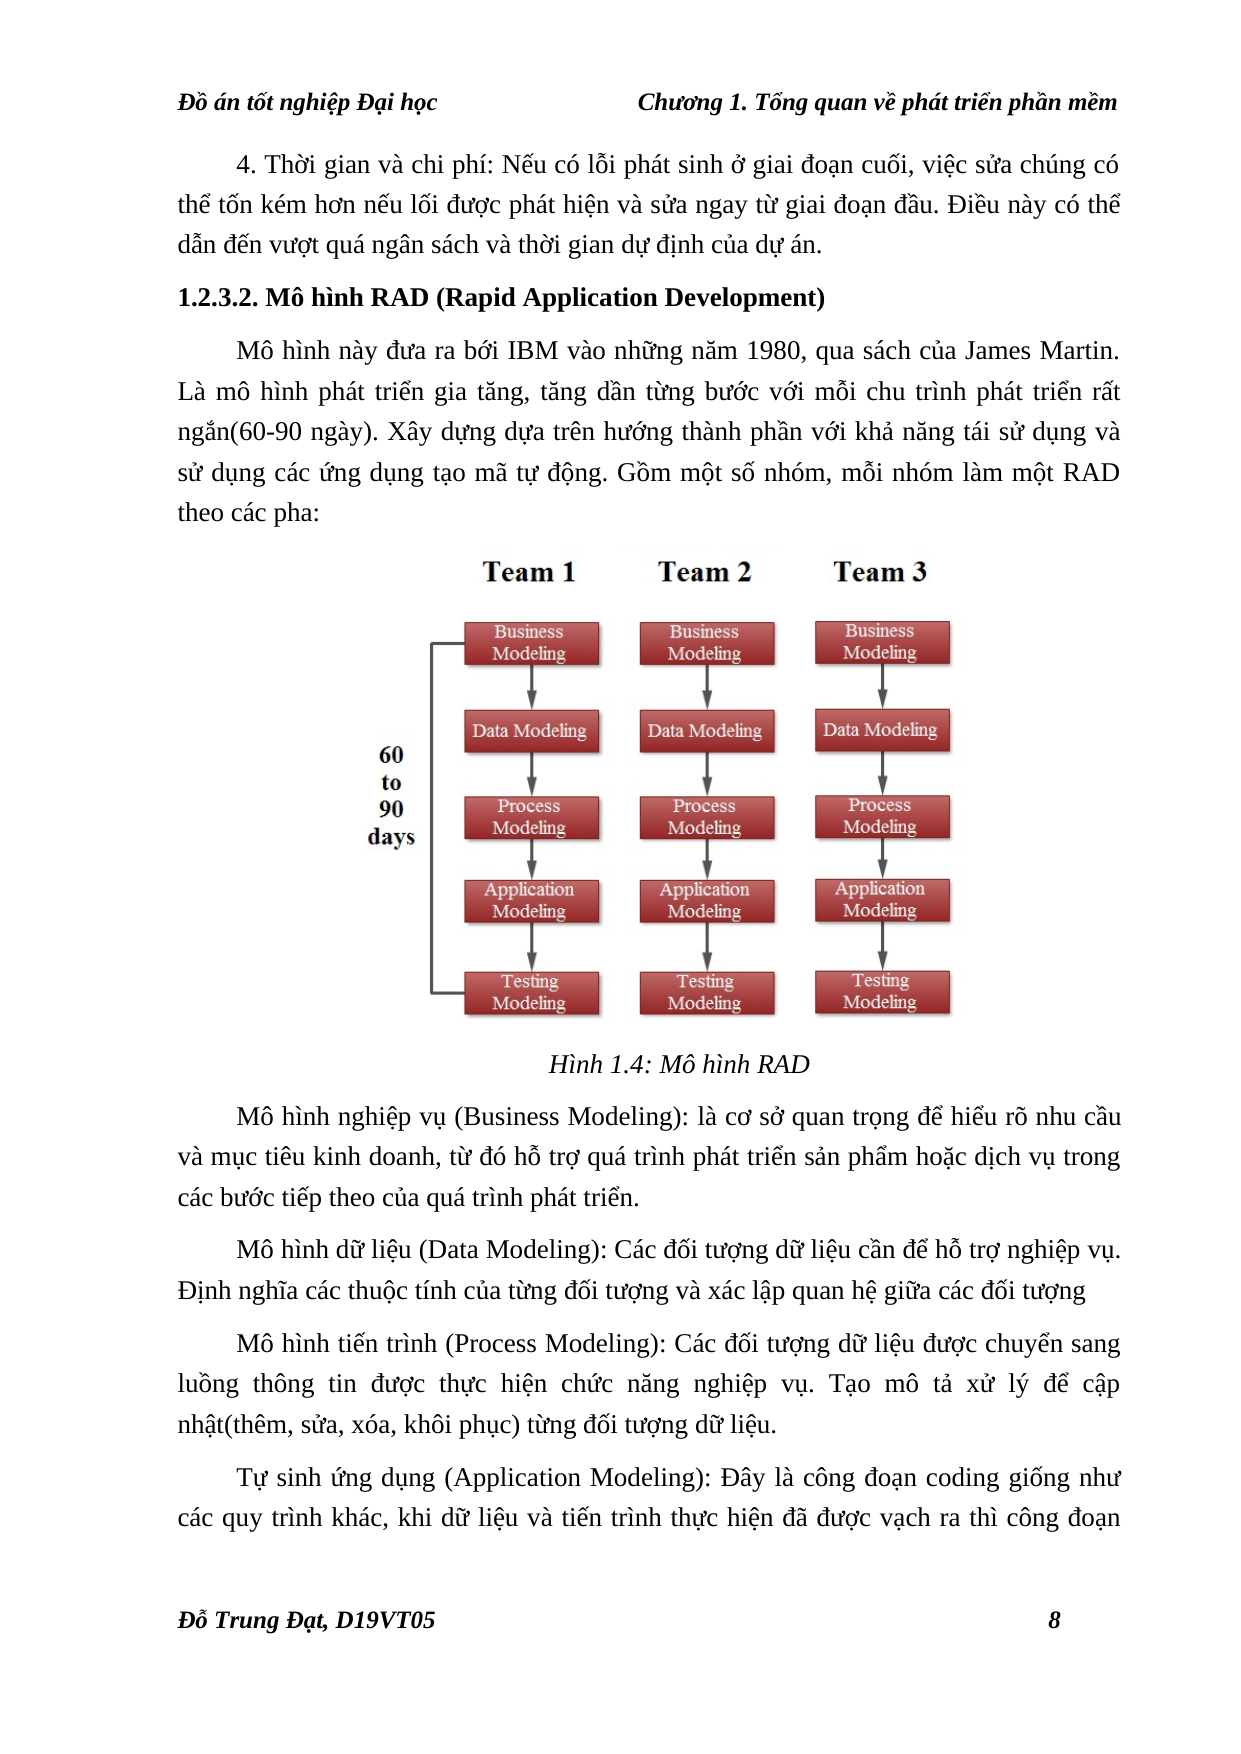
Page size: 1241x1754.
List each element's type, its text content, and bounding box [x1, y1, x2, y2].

text 1.2.3.2. Mô hình RAD (Rapid Application Development) [177, 281, 1122, 313]
text Mô hình tiến trình (Process Modeling): Các đối tượng dữ liệu được chuyển sang luồng thông tin được thực hiện chức năng nghiệp vụ. Tạo mô tả xử lý để cập nhật(thêm, sửa, xóa, khôi phục) từng đối tượng dữ liệu. [177, 1327, 1122, 1367]
picture [336, 548, 1023, 1026]
text Mô hình này đưa ra bới IBM vào những năm 1980, qua sách của James Martin. Là mô hình phát triển gia tăng, tăng dần từng bước với mỗi chu trình phát triển rất ngắn(60-90 ngày). Xây dựng dựa trên hướng thành phần với khả năng tái sử dụng và sử dụng các ứng dụng tạo mã tự động. Gồm một số nhóm, mỗi nhóm làm một RAD theo các pha: [177, 334, 1122, 375]
text Mô hình dữ liệu (Data Modeling): Các đối tượng dữ liệu cần để hỗ trợ nghiệp vụ. Định nghĩa các thuộc tính của từng đối tượng và xác lập quan hệ giữa các đối tượng [177, 1233, 1122, 1305]
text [177, 1461, 1122, 1501]
text Mô hình nghiệp vụ (Business Modeling): là cơ sở quan trọng để hiểu rõ nhu cầu và mục tiêu kinh doanh, từ đó hỗ trợ quá trình phát triển sản phẩm hoặc dịch vụ trong các bước tiếp theo của quá trình phát triển. [177, 1100, 1122, 1212]
text Mô hình tiến trình (Process Modeling): Các đối tượng dữ liệu được chuyển sang luồng thông tin được thực hiện chức năng nghiệp vụ. Tạo mô tả xử lý để cập nhật(thêm, sửa, xóa, khôi phục) từng đối tượng dữ liệu. [177, 1398, 1122, 1439]
text 4. Thời gian và chi phí: Nếu có lỗi phát sinh ở giai đoạn cuối, việc sửa chúng có thể tốn kém hơn nếu lối được phát hiện và sửa ngay từ giai đoạn đầu. Điều này có thể dẫn đến vượt quá ngân sách và thời gian dự định của dự án. [177, 148, 1122, 260]
text Mô hình này đưa ra bới IBM vào những năm 1980, qua sách của James Martin. Là mô hình phát triển gia tăng, tăng dần từng bước với mỗi chu trình phát triển rất ngắn(60-90 ngày). Xây dựng dựa trên hướng thành phần với khả năng tái sử dụng và sử dụng các ứng dụng tạo mã tự động. Gồm một số nhóm, mỗi nhóm làm một RAD theo các pha: [177, 487, 1122, 527]
